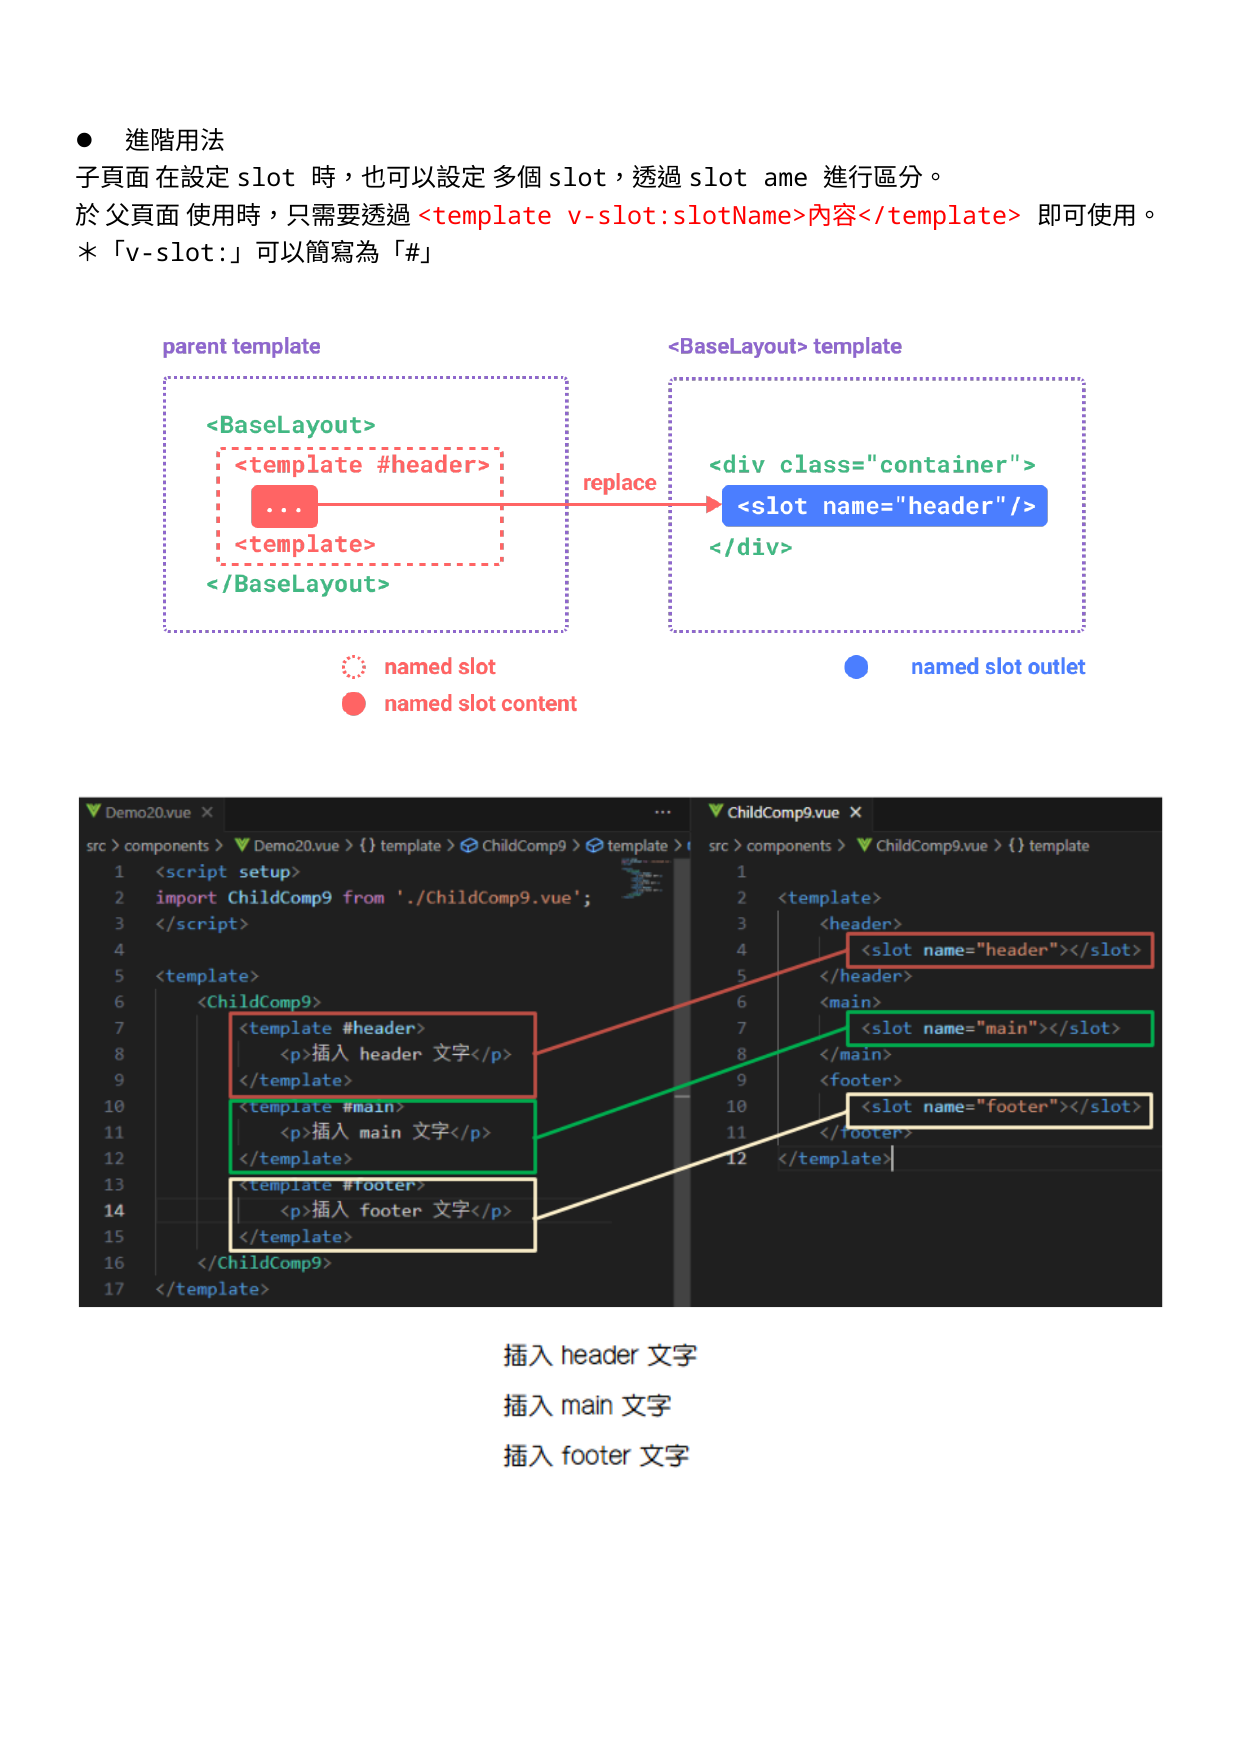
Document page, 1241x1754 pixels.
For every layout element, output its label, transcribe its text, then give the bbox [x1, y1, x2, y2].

text 於 父頁面 使用時，只需要透過 <template v-slot:slotName>內容</template> 即可使用。 [75, 194, 1165, 232]
list 進階用法 [75, 119, 1165, 157]
picture [497, 1319, 743, 1490]
text 子頁面 在設定 slot 時，也可以設定 多個 slot，透過 slot ame 進行區分。 [75, 157, 1165, 194]
picture [75, 269, 1166, 777]
text ＊「v-slot:」可以簡寫為「#」 [75, 232, 1165, 269]
